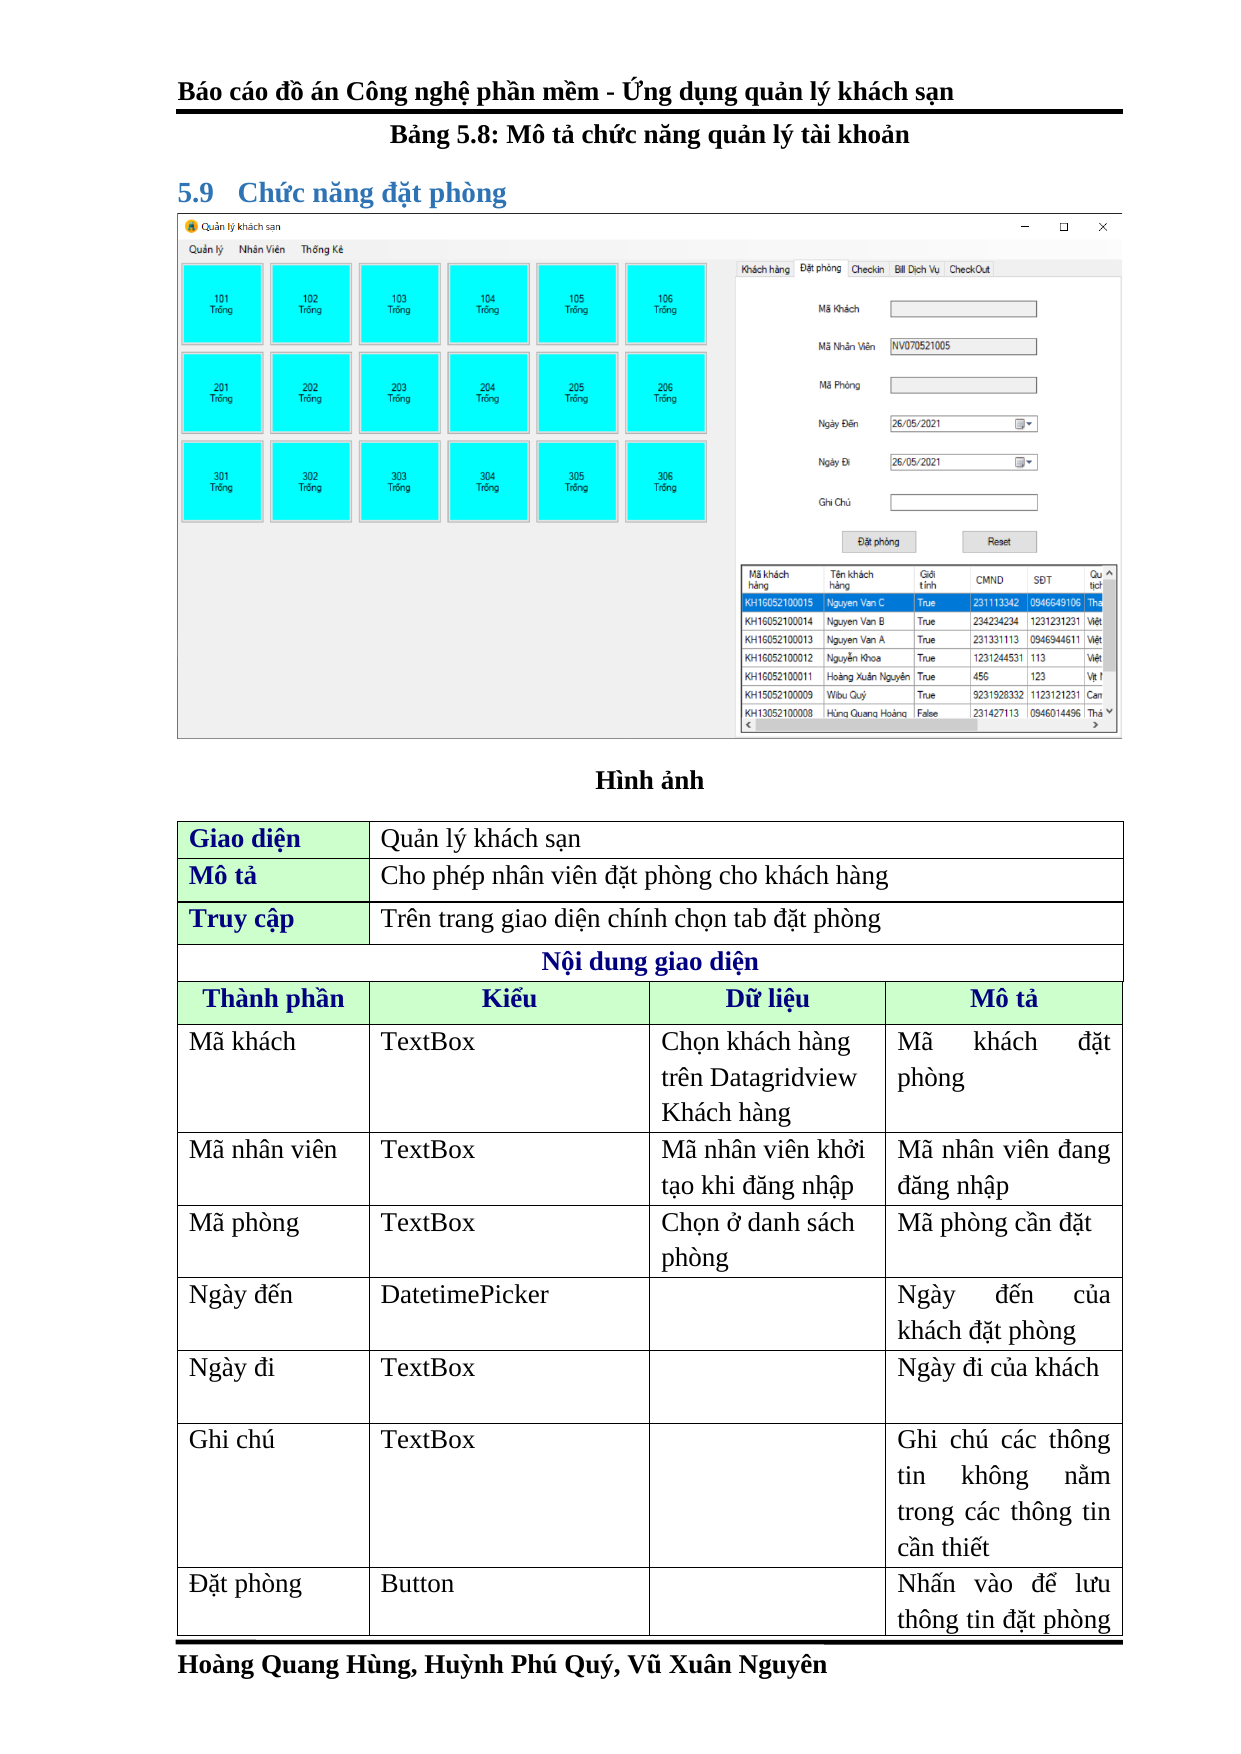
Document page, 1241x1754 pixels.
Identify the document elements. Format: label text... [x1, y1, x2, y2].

table_cell Ngày đi của khách [886, 1351, 1122, 1423]
table_cell Chọn ở danh sách phòng [650, 1206, 885, 1277]
table_cell TextBox [370, 1206, 649, 1277]
table_cell TextBox [370, 1424, 649, 1567]
table_cell Button [370, 1568, 649, 1635]
table_cell Ngày đi [178, 1351, 369, 1423]
table_cell Ngày đến của khách đặt phòng [886, 1278, 1122, 1350]
table_cell Chọn khách hàng trên Datagridview Khách hàng [650, 1025, 885, 1132]
table_cell TextBox [370, 1351, 649, 1423]
table_header Giao diện [178, 822, 369, 858]
picture [177, 213, 1123, 739]
text Hình ảnh [177, 764, 1122, 796]
table_cell TextBox [370, 1133, 649, 1205]
table_cell [650, 1351, 885, 1423]
table_cell Mã khách [178, 1025, 369, 1132]
table_cell [650, 1424, 885, 1567]
table_cell Kiểu [370, 982, 649, 1024]
table_cell Mã phòng cần đặt [886, 1206, 1122, 1277]
table_cell Mã nhân viên [178, 1133, 369, 1205]
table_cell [886, 1568, 1122, 1635]
subtitle Chức năng đặt phòng [177, 175, 1122, 208]
table_cell Đặt phòng [178, 1568, 369, 1635]
table_cell Mã nhân viên khởi tạo khi đăng nhập [650, 1133, 885, 1205]
table_cell DatetimePicker [370, 1278, 649, 1350]
table_cell Mã nhân viên đang đăng nhập [886, 1133, 1122, 1205]
table_cell Mô tả [886, 982, 1122, 1024]
table_cell Mã khách đặt phòng [886, 1025, 1122, 1132]
table_cell Truy cập [178, 903, 369, 944]
table_cell Cho phép nhân viên đặt phòng cho khách hàng [370, 859, 1123, 901]
table_cell Ghi chú các thông tin không nằm trong các thông tin cần thiết [886, 1424, 1122, 1567]
table_cell Mã phòng [178, 1206, 369, 1277]
table_header Quản lý khách sạn [370, 822, 1123, 858]
table_cell Ngày đến [178, 1278, 369, 1350]
table_cell Mô tả [178, 859, 369, 901]
table_cell TextBox [370, 1025, 649, 1132]
table_cell [650, 1278, 885, 1350]
table_cell Ghi chú [178, 1424, 369, 1567]
text Bảng 5.8: Mô tả chức năng quản lý tài khoản [177, 118, 1122, 149]
table_cell [650, 1568, 885, 1635]
table_cell Thành phần [178, 982, 369, 1024]
table_cell Dữ liệu [650, 982, 885, 1024]
table_cell Trên trang giao diện chính chọn tab đặt phòng [370, 903, 1123, 944]
table_cell Nội dung giao diện [178, 945, 1123, 981]
